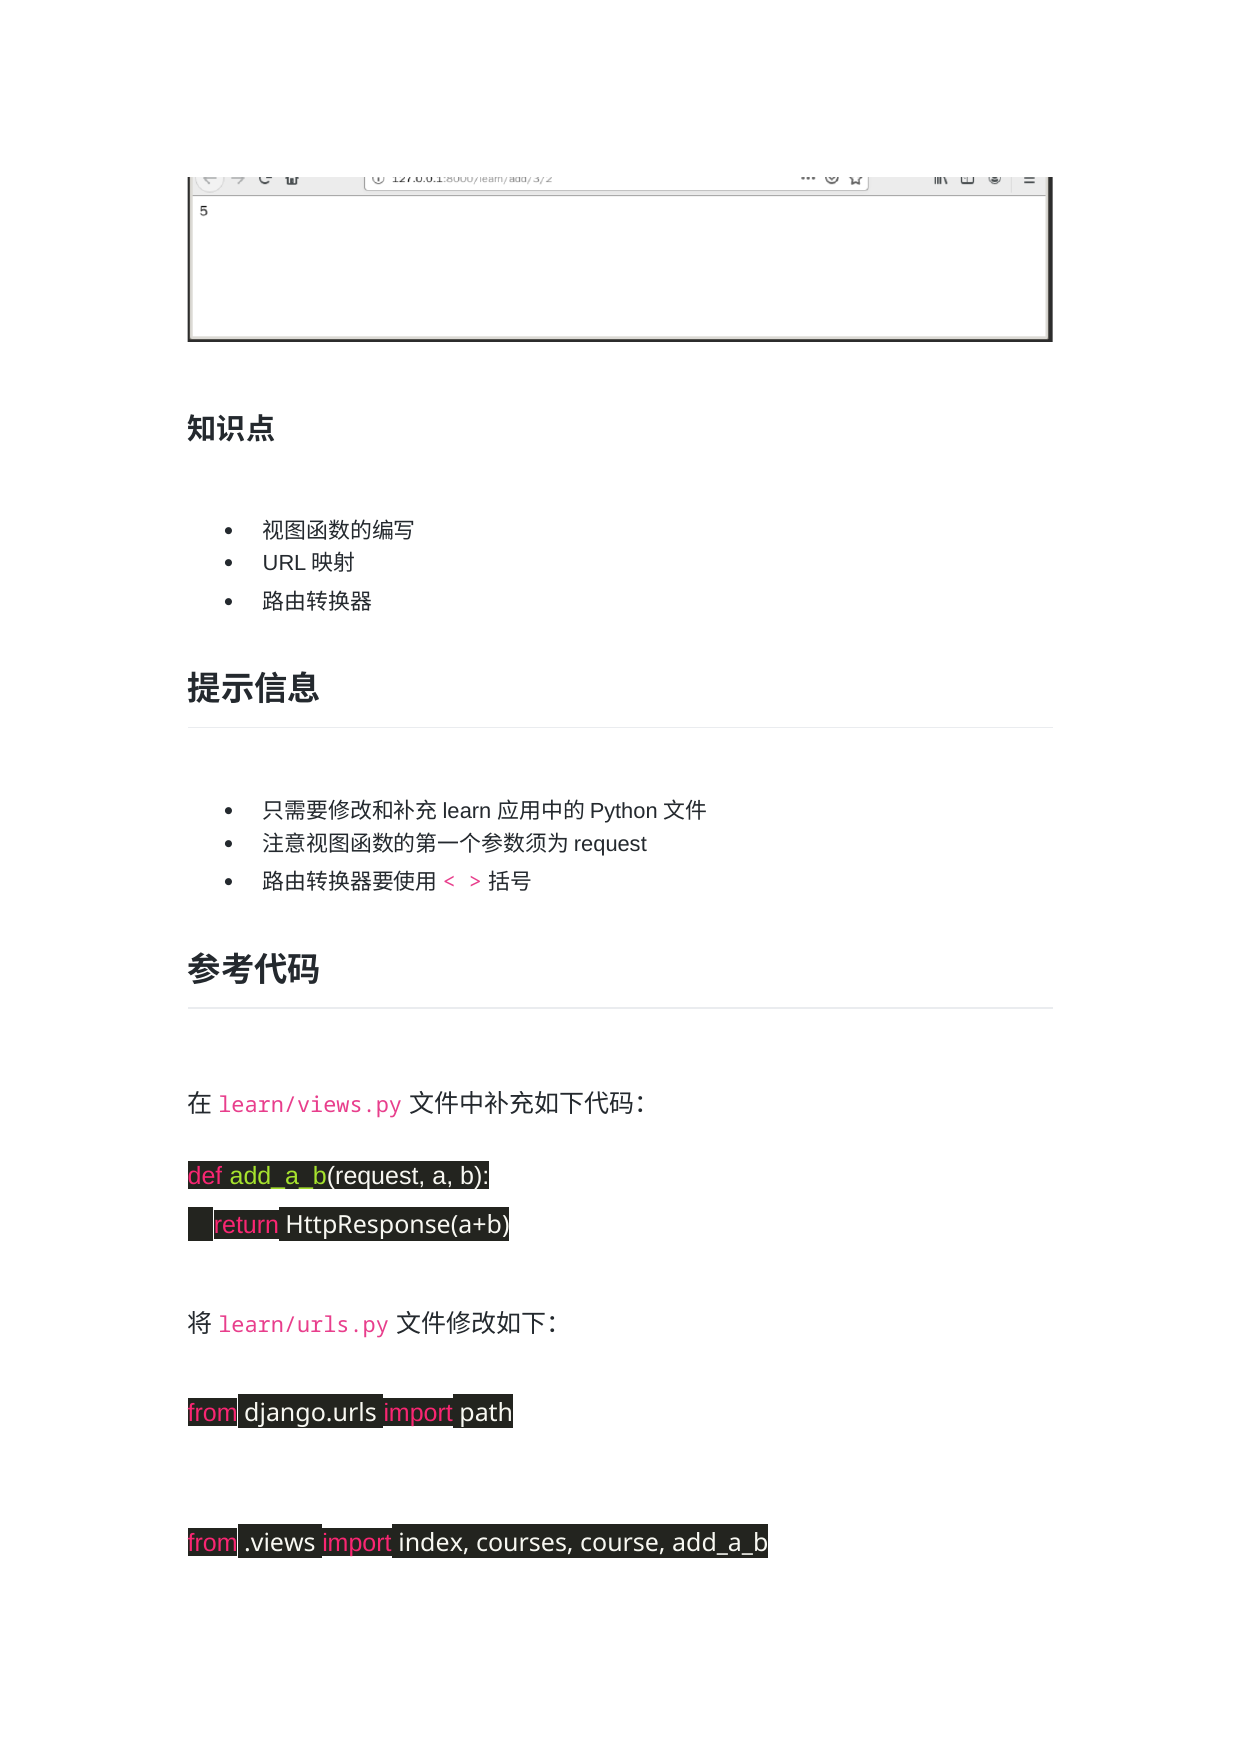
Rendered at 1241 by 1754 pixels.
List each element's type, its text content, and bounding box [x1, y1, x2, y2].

list URL 映射 [225, 545, 1053, 577]
list 路由转换器要使用 < > 括号 [225, 864, 1053, 896]
subtitle 提示信息 [187, 653, 1053, 728]
text from .views import index, courses, course, add_a_b [187, 1509, 1053, 1574]
subtitle 参考代码 [187, 934, 1053, 1009]
list 只需要修改和补充 learn 应用中的 Python 文件 [225, 793, 1053, 825]
picture [187, 177, 1053, 342]
list 注意视图函数的第一个参数须为 request [225, 825, 1053, 858]
subtitle 知识点 [187, 394, 1053, 459]
list 视图函数的编写 [225, 512, 1053, 545]
list 路由转换器 [225, 583, 1053, 616]
text return HttpResponse(a+b) [187, 1191, 1053, 1256]
text 将 learn/urls.py 文件修改如下： [187, 1289, 1053, 1354]
text from django.urls import path [187, 1379, 1053, 1444]
text def add_a_b(request, a, b): [187, 1159, 1053, 1191]
text 在 learn/views.py 文件中补充如下代码： [187, 1069, 1053, 1134]
